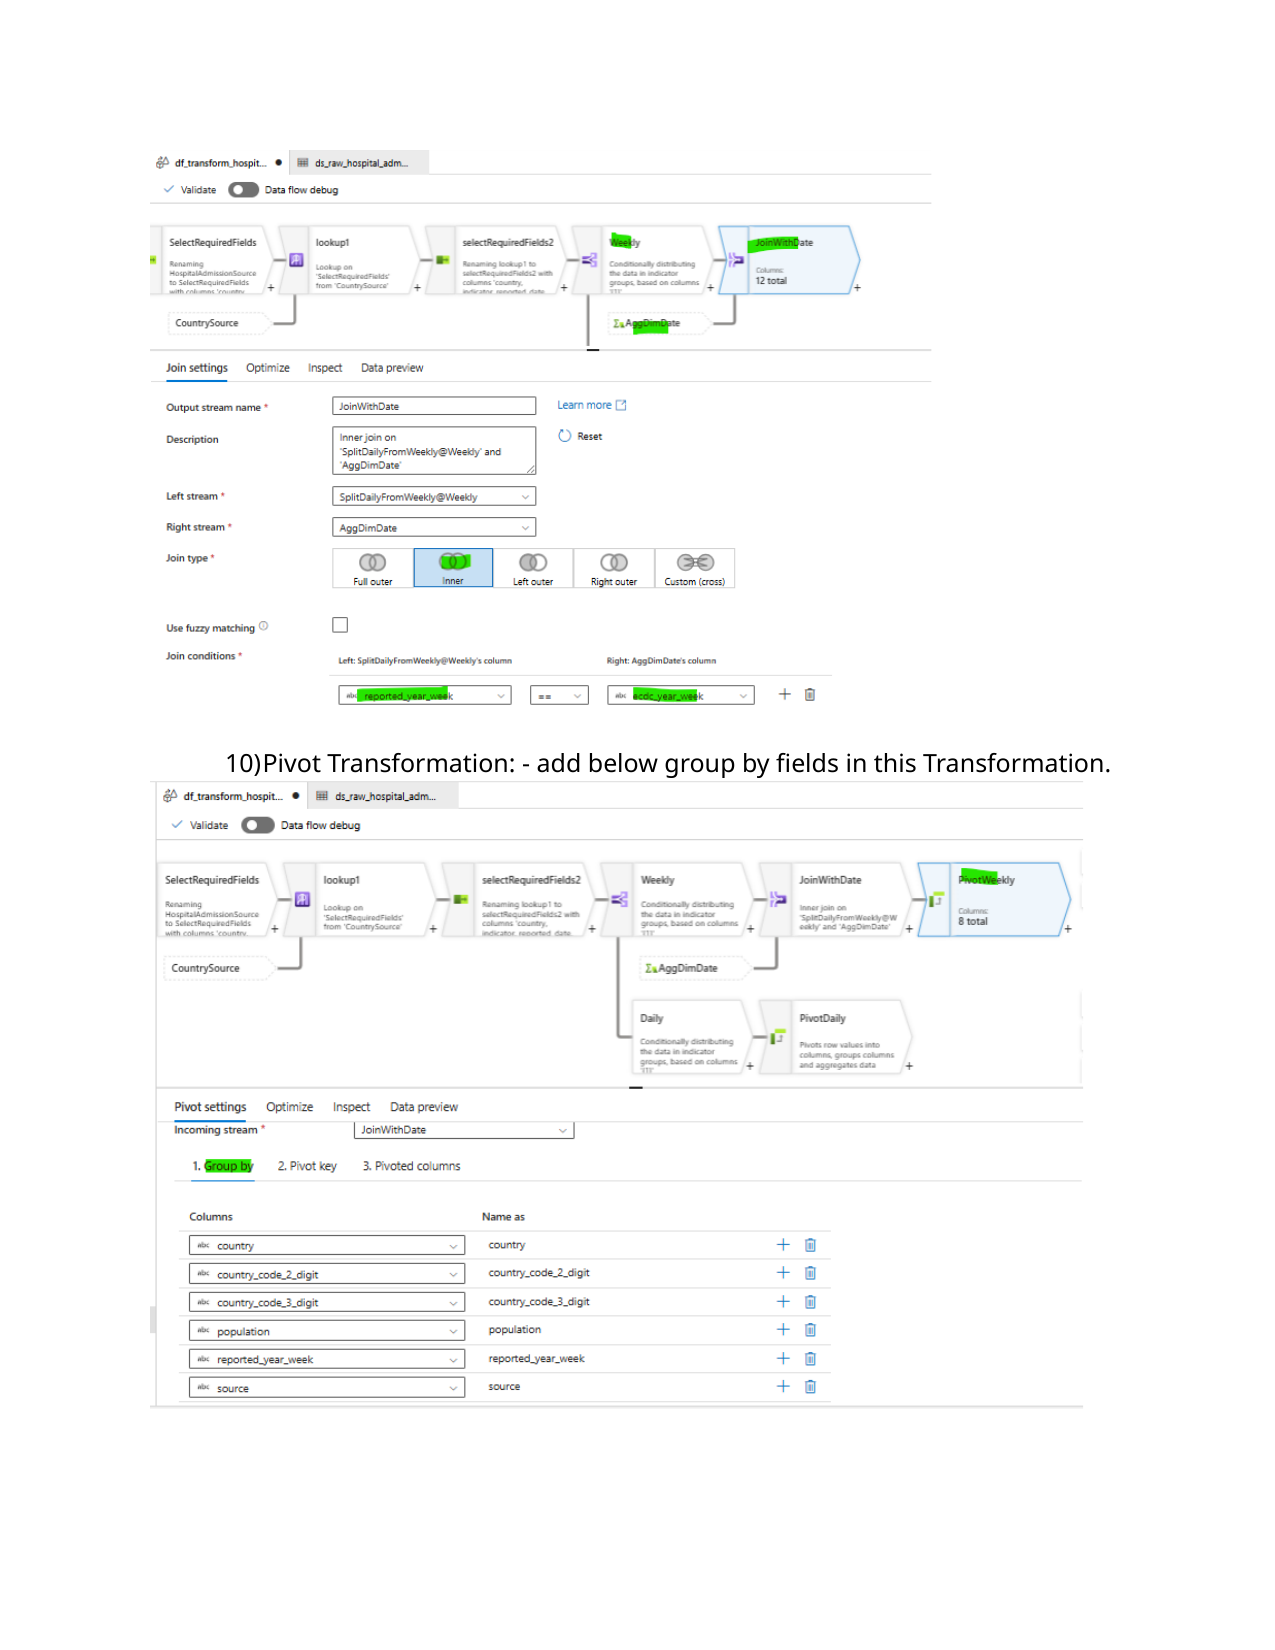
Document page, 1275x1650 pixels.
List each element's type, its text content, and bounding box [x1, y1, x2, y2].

list Pivot Transformation: - add below group by fields in this Transformation. [225, 746, 1125, 780]
picture [150, 780, 1084, 1409]
picture [150, 150, 932, 712]
